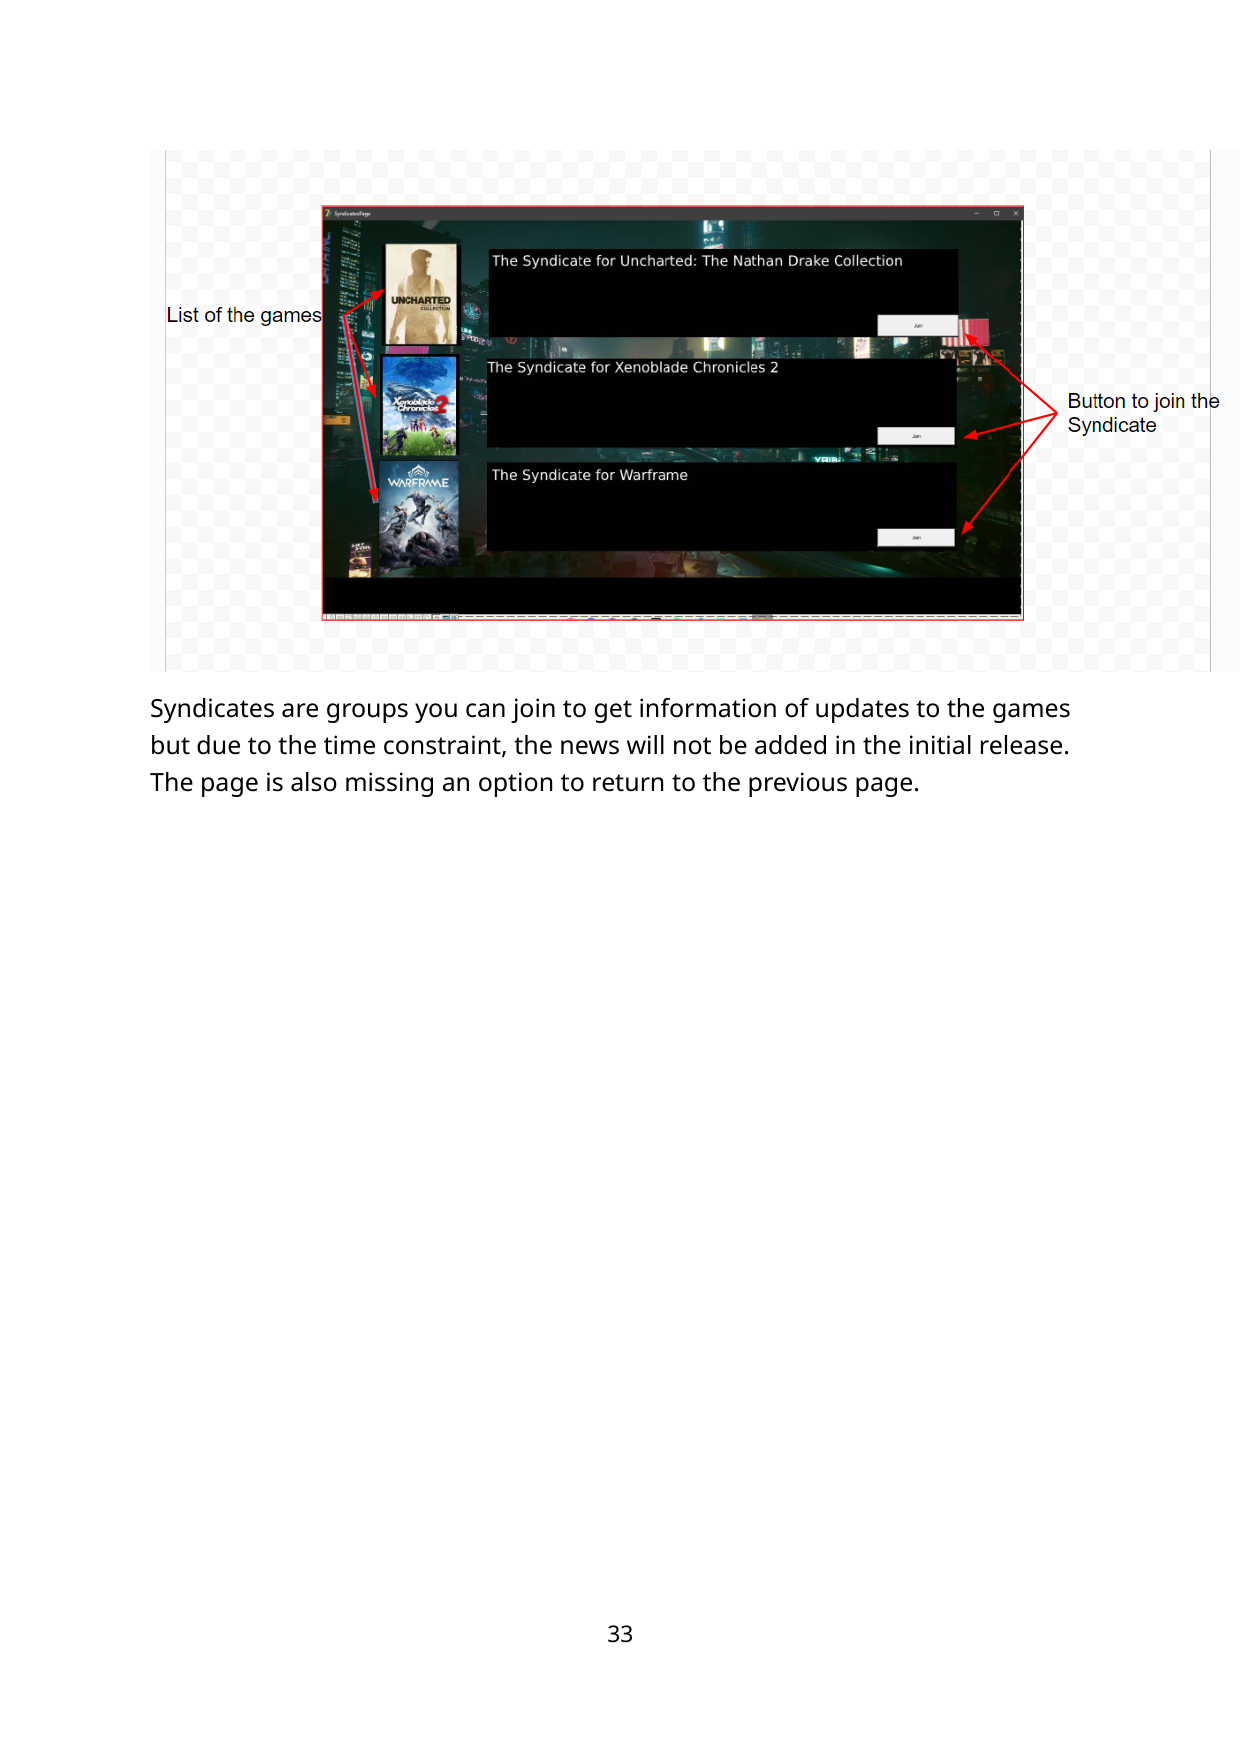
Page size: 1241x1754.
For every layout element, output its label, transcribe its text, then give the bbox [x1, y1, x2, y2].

picture [150, 150, 1241, 672]
text Syndicates are groups you can join to get information of updates to the games but due to the time constraint, the news will not be added in the initial release. The page is also missing an option to return to the previous page. [150, 691, 1090, 798]
